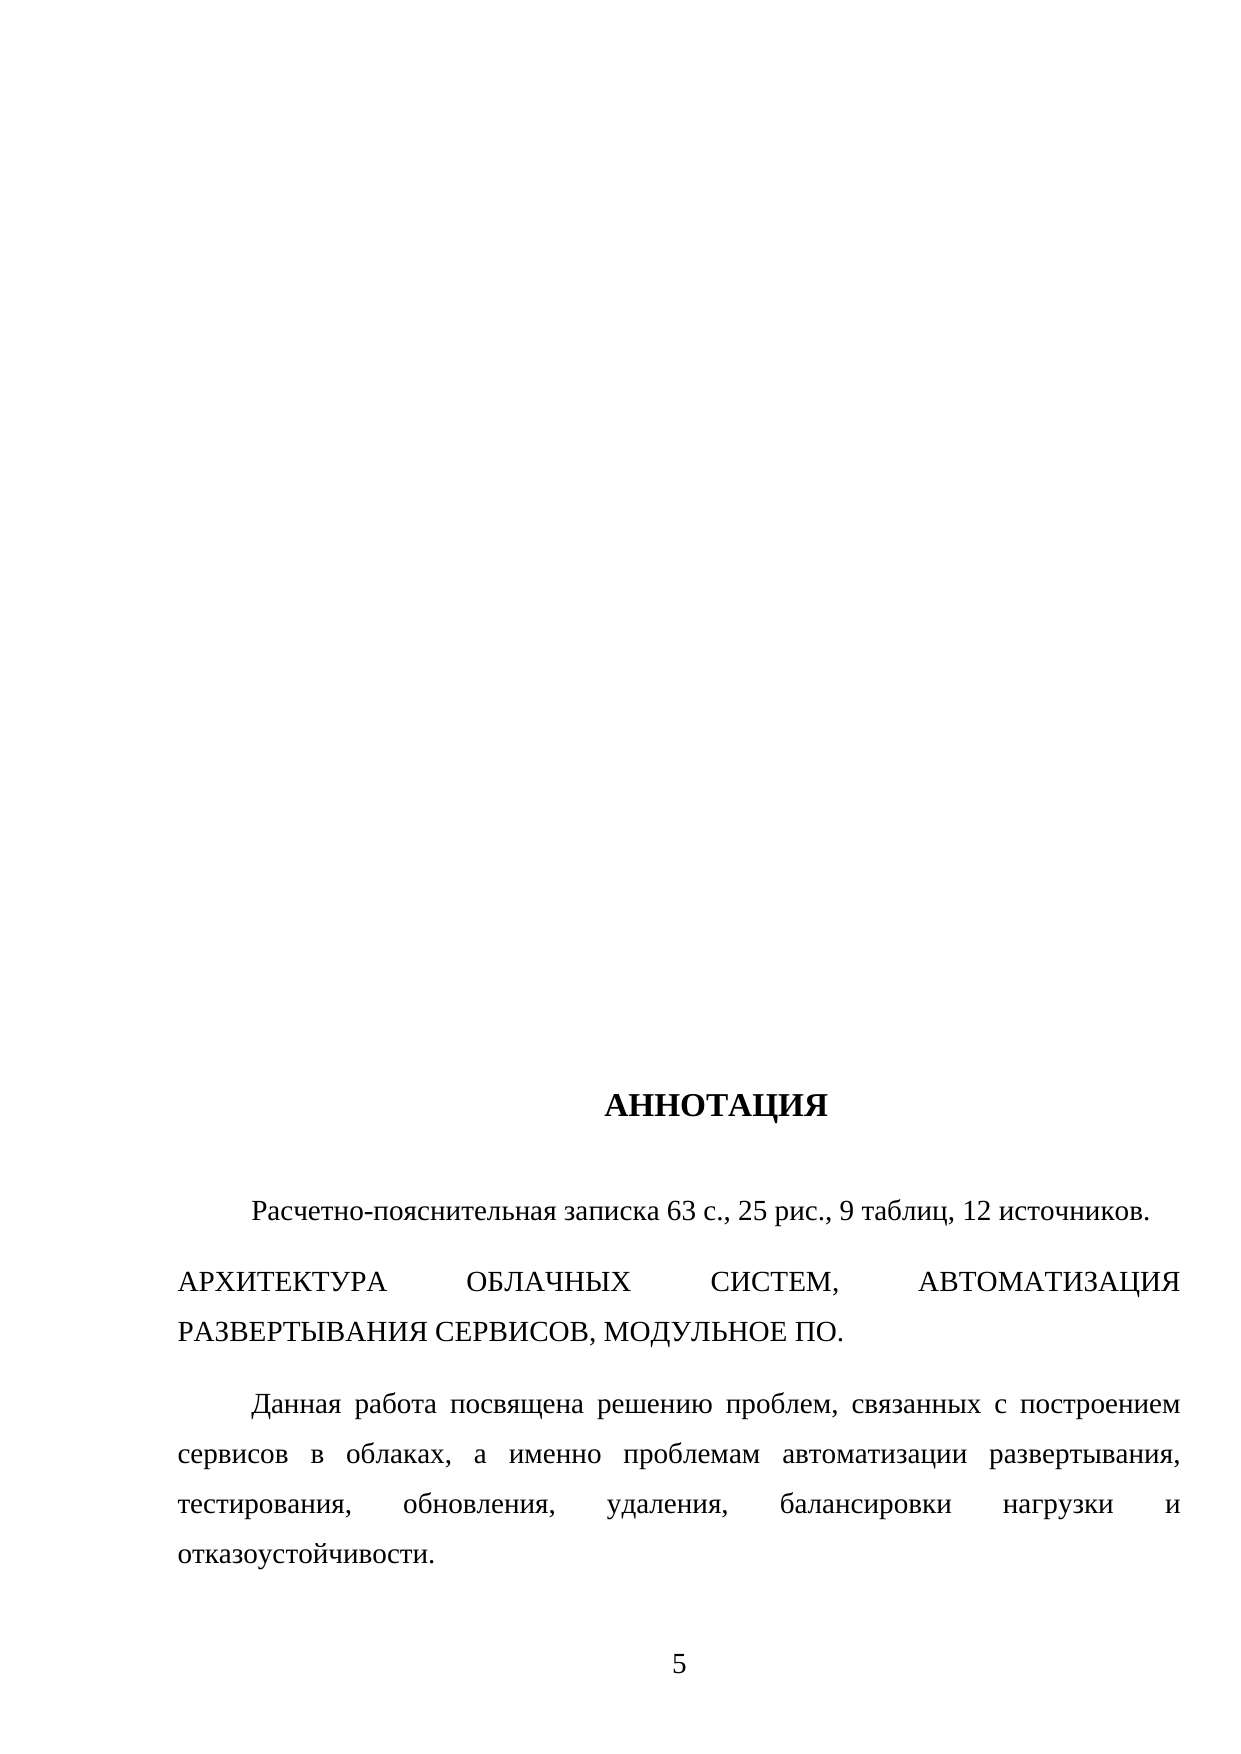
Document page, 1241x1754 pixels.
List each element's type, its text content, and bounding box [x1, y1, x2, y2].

text Расчетно-пояснительная записка 63 с., 25 рис., 9 таблиц, 12 источников. [177, 1193, 1181, 1227]
text Данная работа посвящена решению проблем, связанных с построением сервисов в облаках, а именно проблемам автоматизации развертывания, тестирования, обновления, удаления, балансировки нагрузки и отказоустойчивости. [177, 1386, 1181, 1570]
subtitle АННОТАЦИЯ [251, 1086, 1181, 1124]
text АРХИТЕКТУРА ОБЛАЧНЫХ СИСТЕМ, АВТОМАТИЗАЦИЯ РАЗВЕРТЫВАНИЯ СЕРВИСОВ, МОДУЛЬНОЕ ПО. [177, 1264, 1181, 1348]
